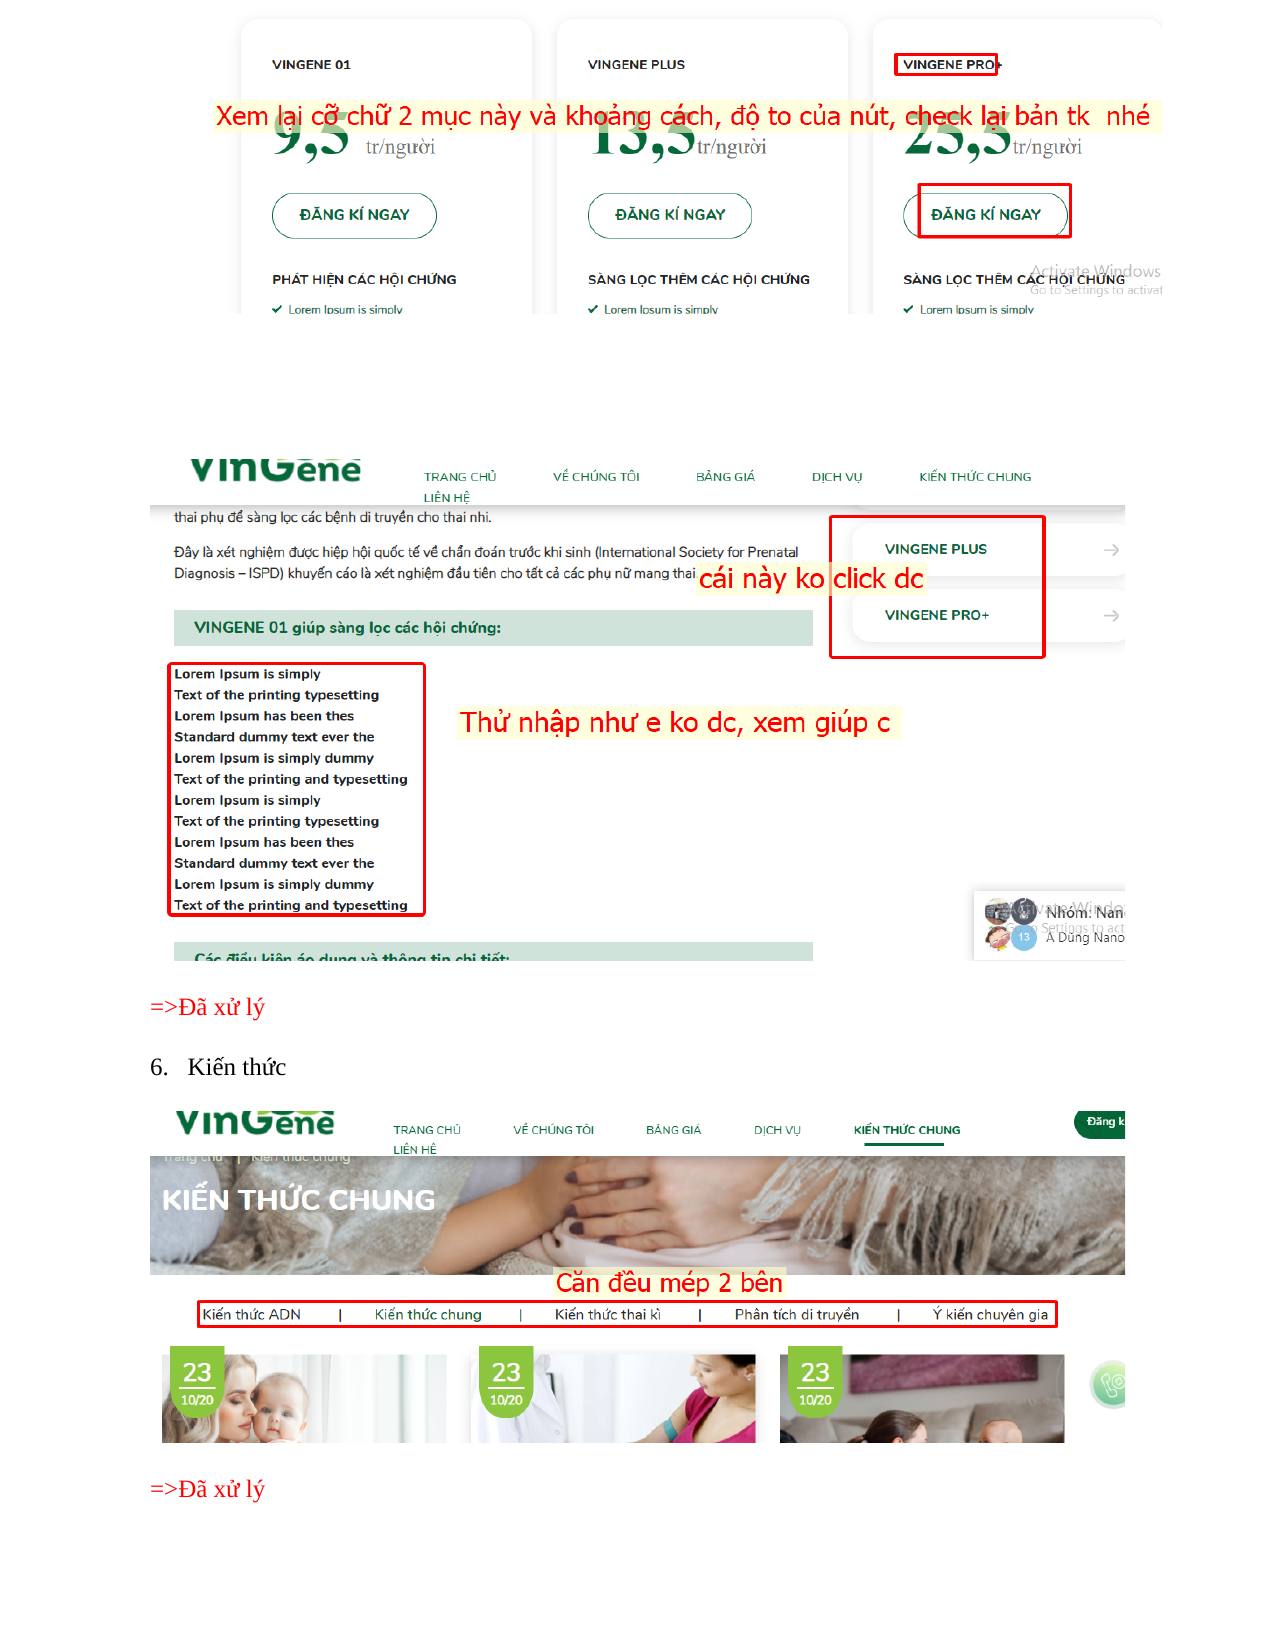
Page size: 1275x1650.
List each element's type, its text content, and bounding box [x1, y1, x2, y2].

text =>Đã xử lý [150, 992, 1125, 1020]
picture [150, 1111, 1125, 1443]
list Kiến thức [150, 1052, 1125, 1080]
picture [150, 459, 1125, 961]
picture [187, 9, 1163, 314]
text =>Đã xử lý [150, 1474, 1125, 1502]
